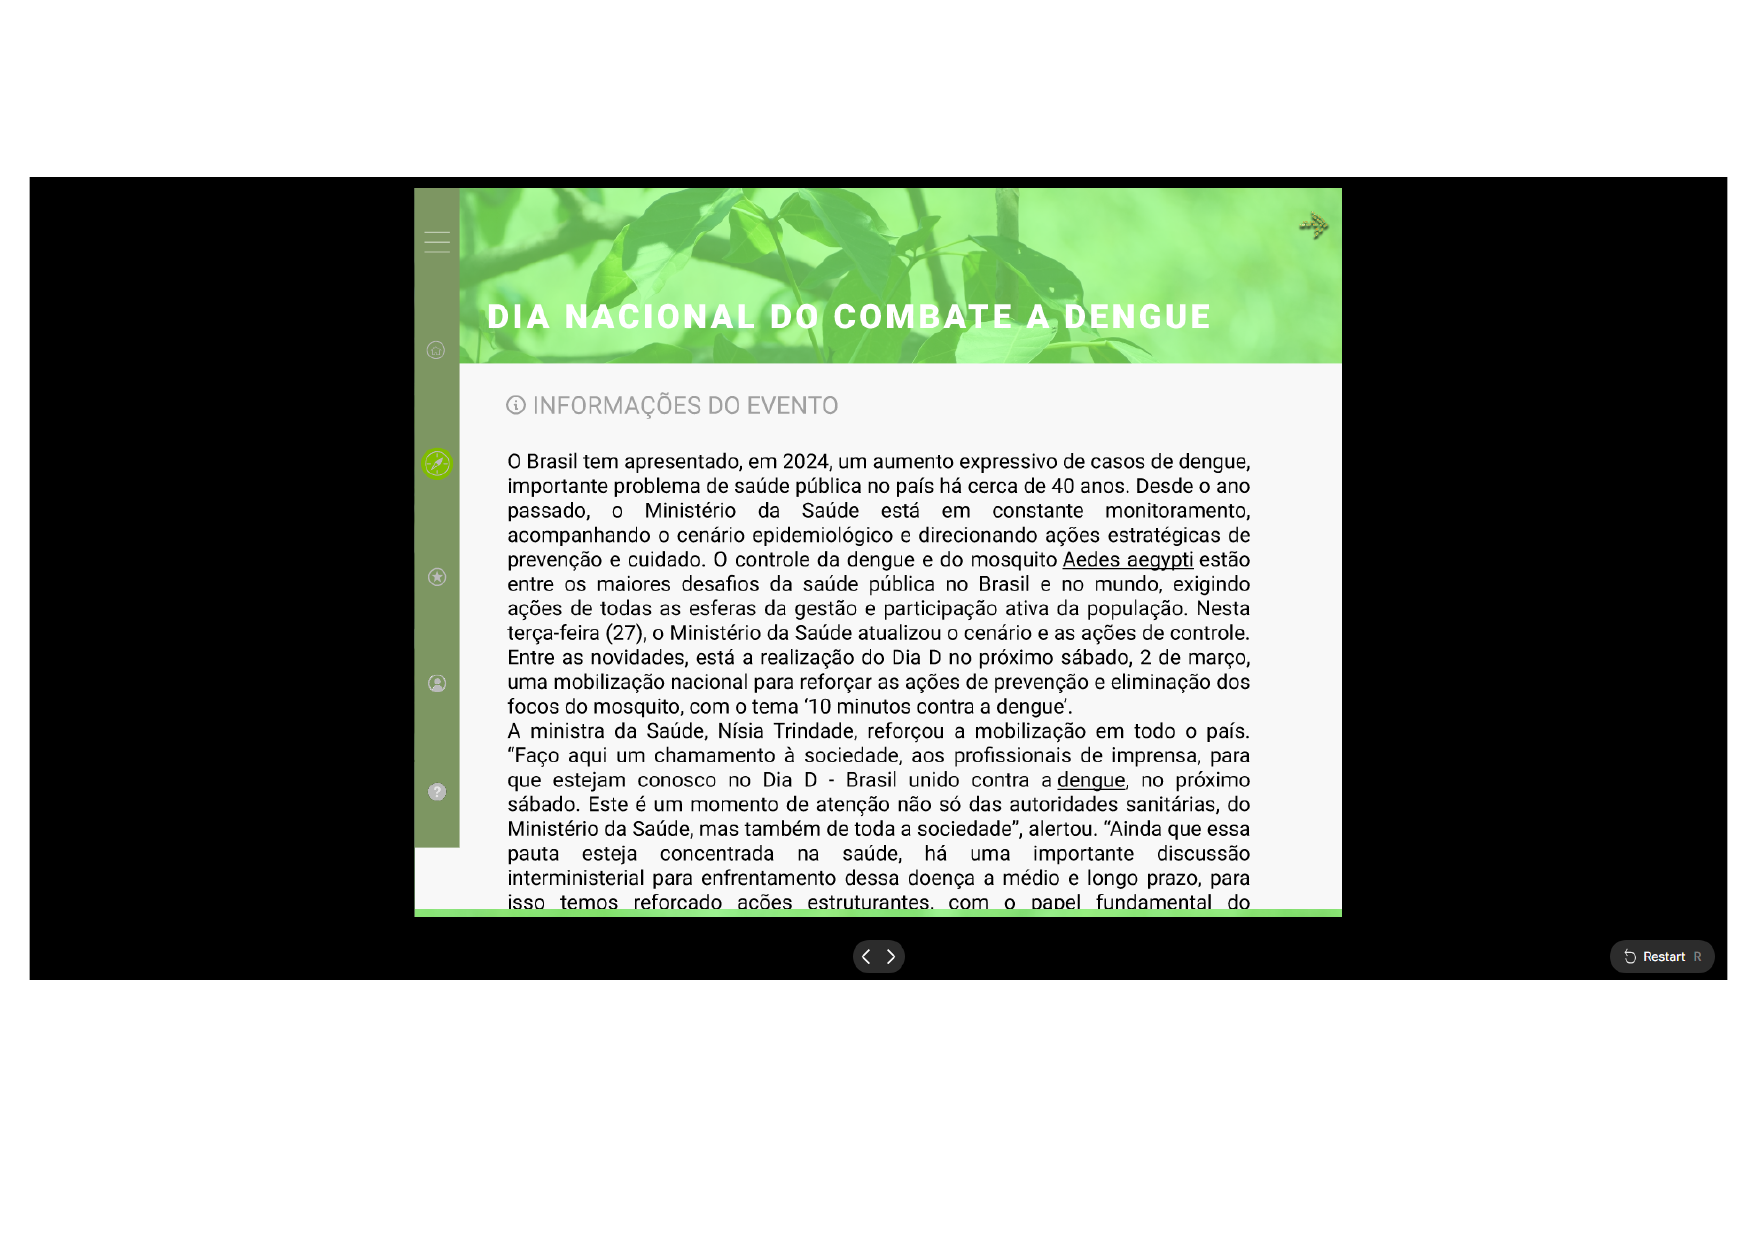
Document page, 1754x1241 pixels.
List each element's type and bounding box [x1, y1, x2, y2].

picture [29, 177, 1728, 980]
